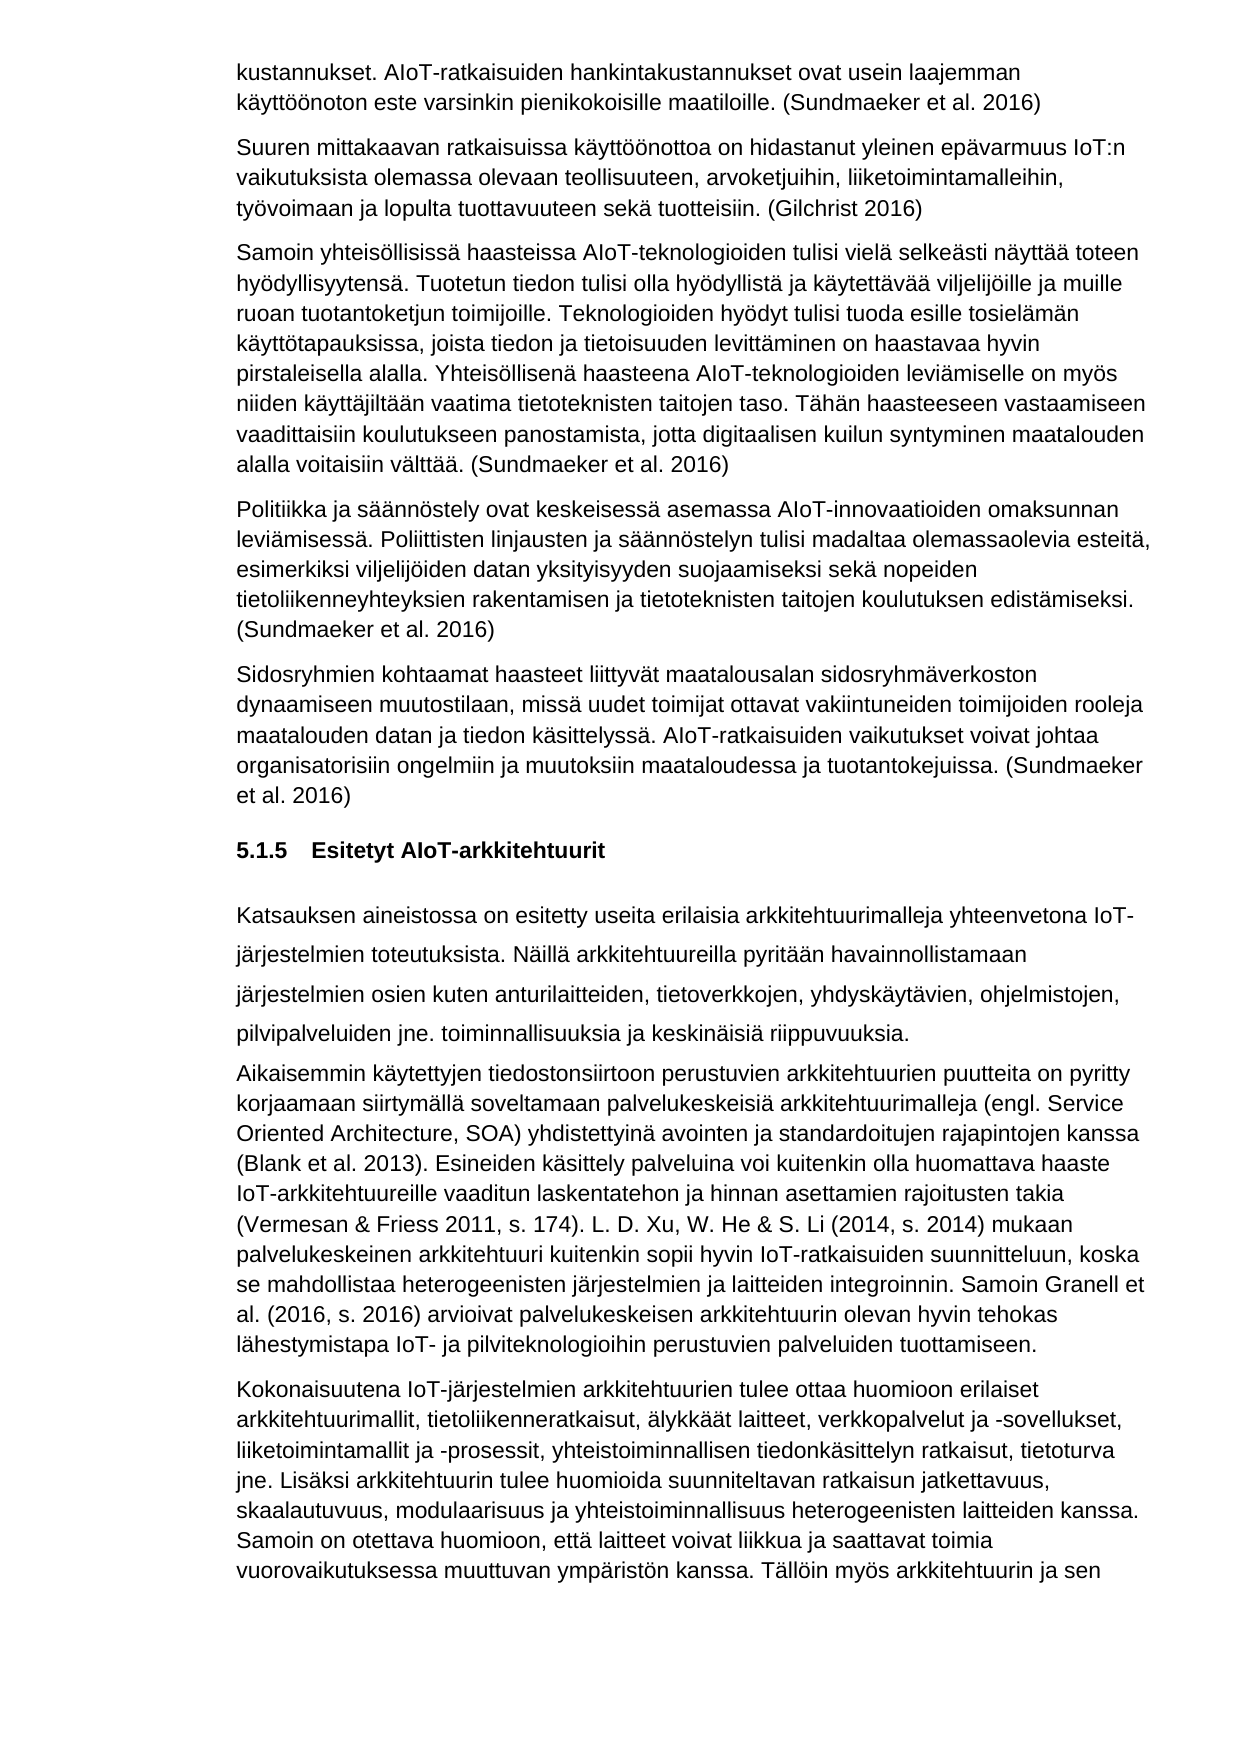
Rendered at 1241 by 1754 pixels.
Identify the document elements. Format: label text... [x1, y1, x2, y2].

subtitle Esitetyt AIoT-arkkitehtuurit [236, 837, 1152, 863]
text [236, 59, 1152, 116]
text Aikaisemmin käytettyjen tiedostonsiirtoon perustuvien arkkitehtuurien puutteita on pyritty korjaamaan siirtymällä soveltamaan palvelukeskeisiä arkkitehtuurimalleja (engl. Service Oriented Architecture, SOA) yhdistettyinä avointen ja standardoitujen rajapintojen kanssa (Blank et al. 2013). Esineiden käsittely palveluina voi kuitenkin olla huomattava haaste IoT-arkkitehtuureille vaaditun laskentatehon ja hinnan asettamien rajoitusten takia (Vermesan & Friess 2011, s. 174). L. D. Xu, W. He & S. Li (2014, s. 2014) mukaan palvelukeskeinen arkkitehtuuri kuitenkin sopii hyvin IoT-ratkaisuiden suunnitteluun, koska se mahdollistaa heterogeenisten järjestelmien ja laitteiden integroinnin. Samoin Granell et al. (2016, s. 2016) arvioivat palvelukeskeisen arkkitehtuurin olevan hyvin tehokas lähestymistapa IoT- ja pilviteknologioihin perustuvien palveluiden tuottamiseen. [236, 1059, 1152, 1358]
text Suuren mittakaavan ratkaisuissa käyttöönottoa on hidastanut yleinen epävarmuus IoT:n vaikutuksista olemassa olevaan teollisuuteen, arvoketjuihin, liiketoimintamalleihin, työvoimaan ja lopulta tuottavuuteen sekä tuotteisiin. (Gilchrist 2016) [236, 134, 1152, 221]
text Samoin yhteisöllisissä haasteissa AIoT-teknologioiden tulisi vielä selkeästi näyttää toteen hyödyllisyytensä. Tuotetun tiedon tulisi olla hyödyllistä ja käytettävää viljelijöille ja muille ruoan tuotantoketjun toimijoille. Teknologioiden hyödyt tulisi tuoda esille tosielämän käyttötapauksissa, joista tiedon ja tietoisuuden levittäminen on haastavaa hyvin pirstaleisella alalla. Yhteisöllisenä haasteena AIoT-teknologioiden leviämiselle on myös niiden käyttäjiltään vaatima tietoteknisten taitojen taso. Tähän haasteeseen vastaamiseen vaadittaisiin koulutukseen panostamista, jotta digitaalisen kuilun syntyminen maatalouden alalla voitaisiin välttää. (Sundmaeker et al. 2016) [236, 239, 1152, 477]
text Sidosryhmien kohtaamat haasteet liittyvät maatalousalan sidosryhmäverkoston dynaamiseen muutostilaan, missä uudet toimijat ottavat vakiintuneiden toimijoiden rooleja maatalouden datan ja tiedon käsittelyssä. AIoT-ratkaisuiden vaikutukset voivat johtaa organisatorisiin ongelmiin ja muutoksiin maataloudessa ja tuotantokejuissa. (Sundmaeker et al. 2016) [236, 661, 1152, 808]
text Politiikka ja säännöstely ovat keskeisessä asemassa AIoT-innovaatioiden omaksunnan leviämisessä. Poliittisten linjausten ja säännöstelyn tulisi madaltaa olemassaolevia esteitä, esimerkiksi viljelijöiden datan yksityisyyden suojaamiseksi sekä nopeiden tietoliikenneyhteyksien rakentamisen ja tietoteknisten taitojen koulutuksen edistämiseksi. (Sundmaeker et al. 2016) [236, 496, 1152, 643]
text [236, 1376, 1152, 1584]
